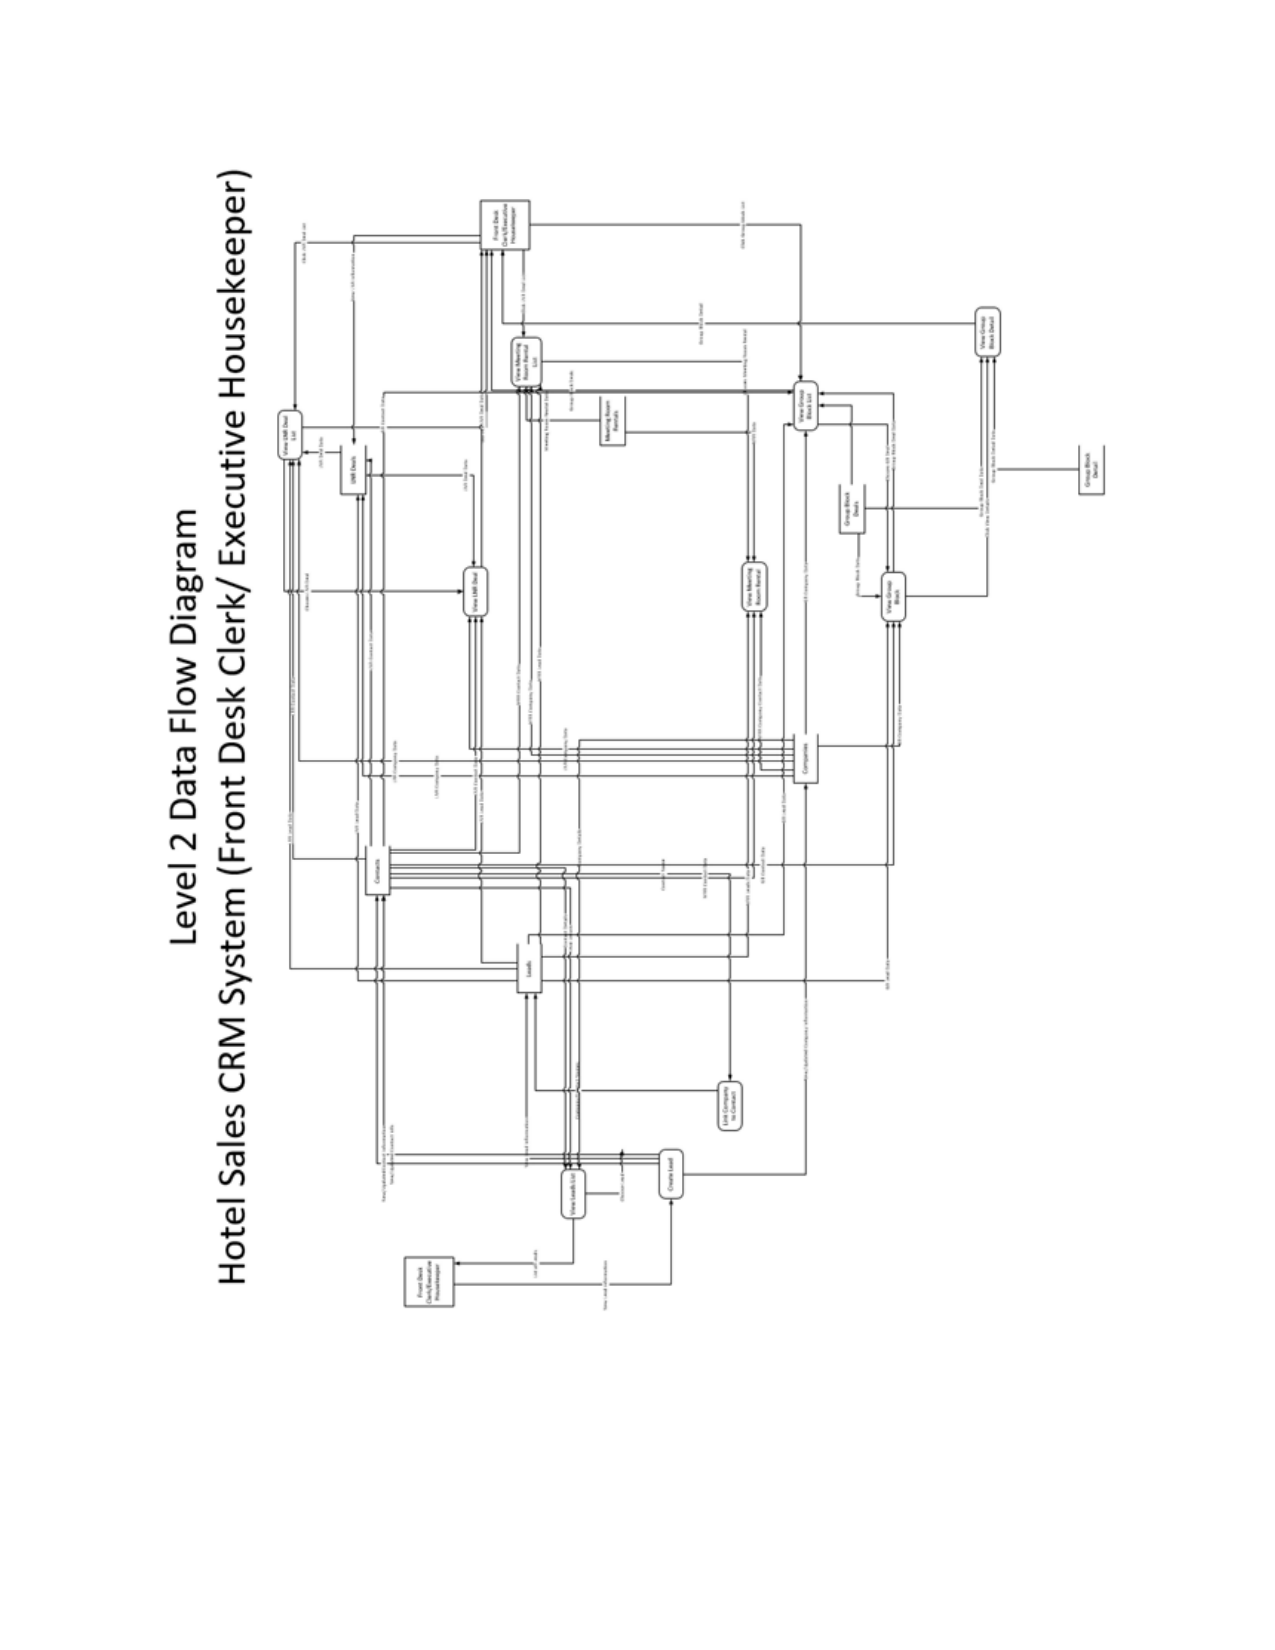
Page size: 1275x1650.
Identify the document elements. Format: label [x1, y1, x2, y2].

picture [150, 150, 1125, 1323]
